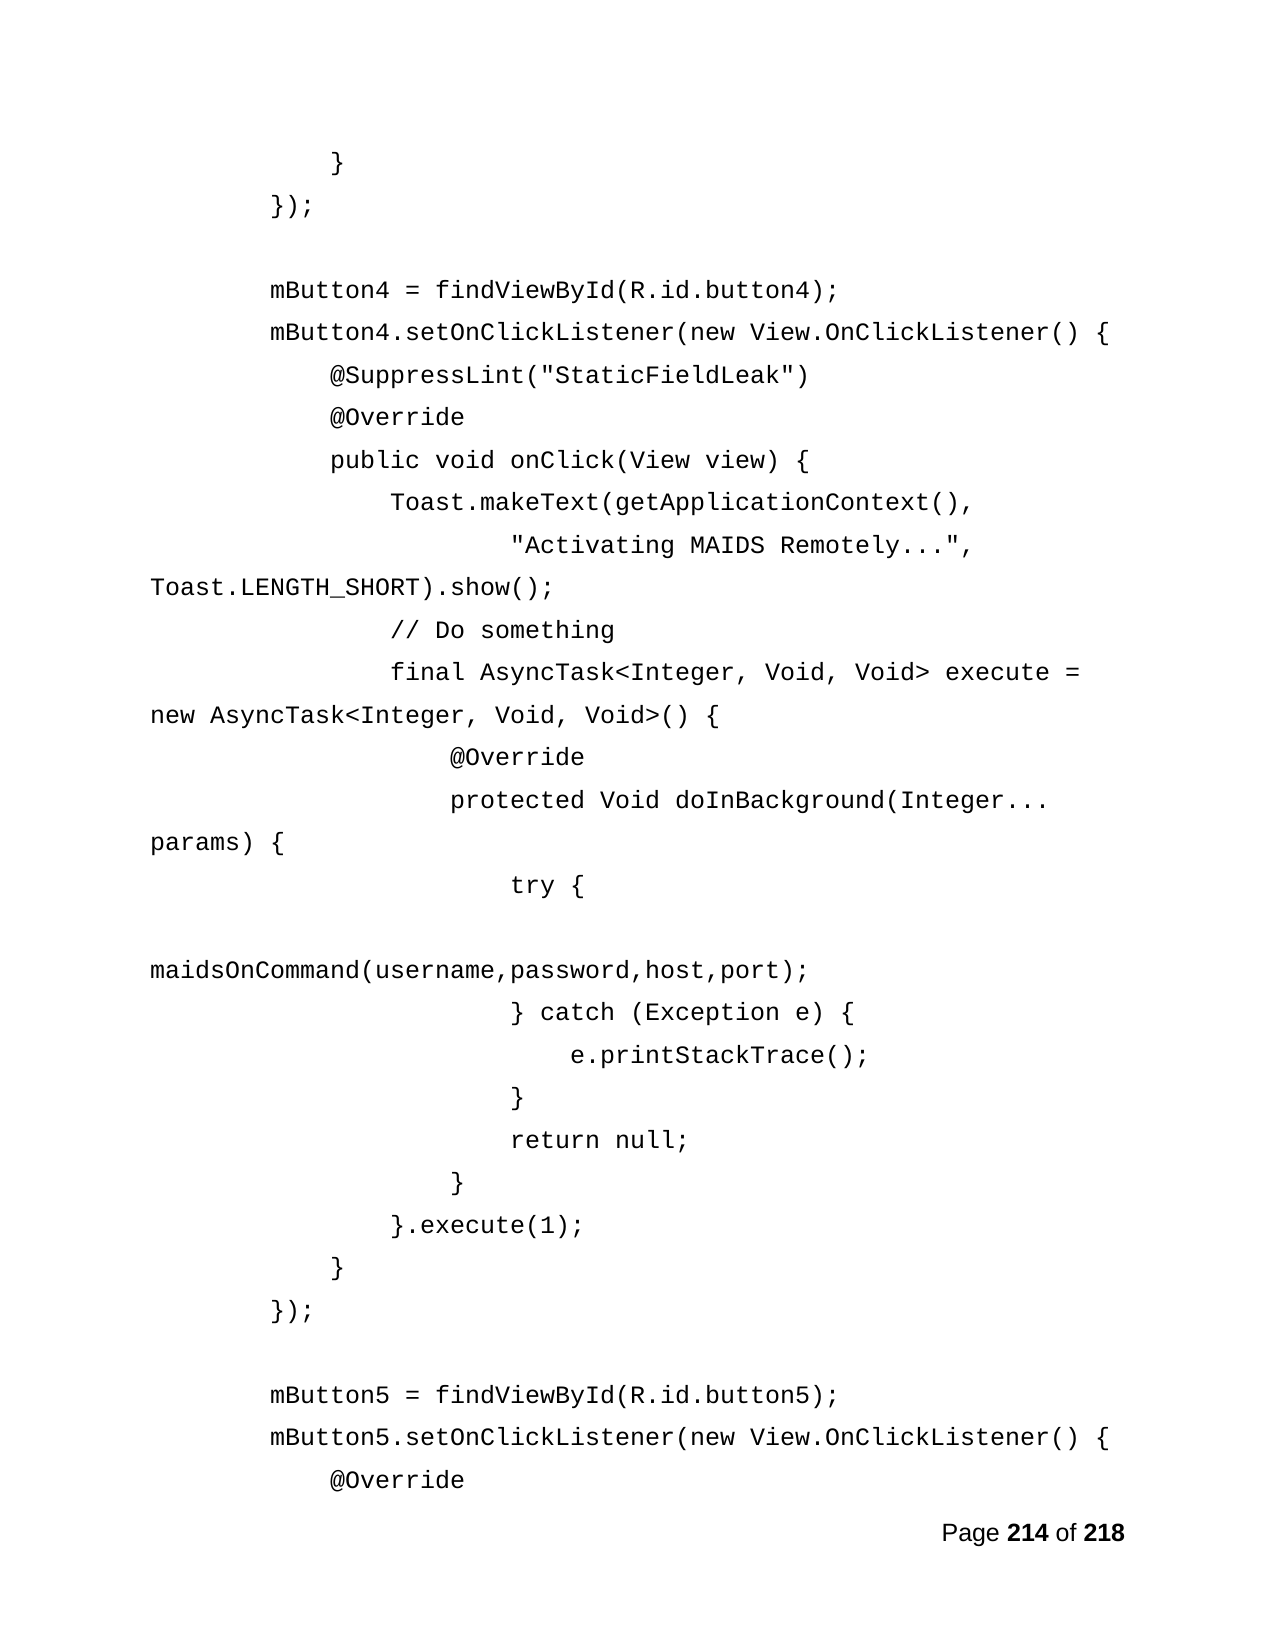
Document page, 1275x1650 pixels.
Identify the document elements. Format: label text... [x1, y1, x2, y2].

text @Override [150, 745, 1125, 773]
text "Activating MAIDS Remotely...", Toast.LENGTH_SHORT).show(); [150, 532, 1125, 603]
text } [150, 1085, 1125, 1113]
text try { [150, 872, 1125, 901]
text final AsyncTask<Integer, Void, Void> execute = new AsyncTask<Integer, Void, Void>() { [150, 660, 1125, 731]
text }); [150, 1297, 1125, 1326]
text @SuppressLint("StaticFieldLeak") [150, 362, 1125, 391]
text e.printStackTrace(); [150, 1042, 1125, 1071]
text mButton4 = findViewById(R.id.button4); [150, 277, 1125, 306]
text public void onClick(View view) { [150, 447, 1125, 476]
text @Override [150, 405, 1125, 433]
text mButton5 = findViewById(R.id.button5); [150, 1382, 1125, 1411]
text // Do something [150, 617, 1125, 646]
text protected Void doInBackground(Integer... params) { [150, 787, 1125, 858]
text }); [150, 192, 1125, 221]
text Toast.makeText(getApplicationContext(), [150, 490, 1125, 518]
text mButton5.setOnClickListener(new View.OnClickListener() { [150, 1425, 1125, 1453]
text } [150, 150, 1125, 178]
text } [150, 1170, 1125, 1198]
text return null; [150, 1127, 1125, 1156]
text } catch (Exception e) { [150, 1000, 1125, 1028]
text mButton4.setOnClickListener(new View.OnClickListener() { [150, 320, 1125, 348]
text } [150, 1255, 1125, 1283]
text }.execute(1); [150, 1212, 1125, 1241]
text @Override [150, 1467, 1125, 1496]
text maidsOnCommand(username,password,host,port); [150, 915, 1125, 986]
